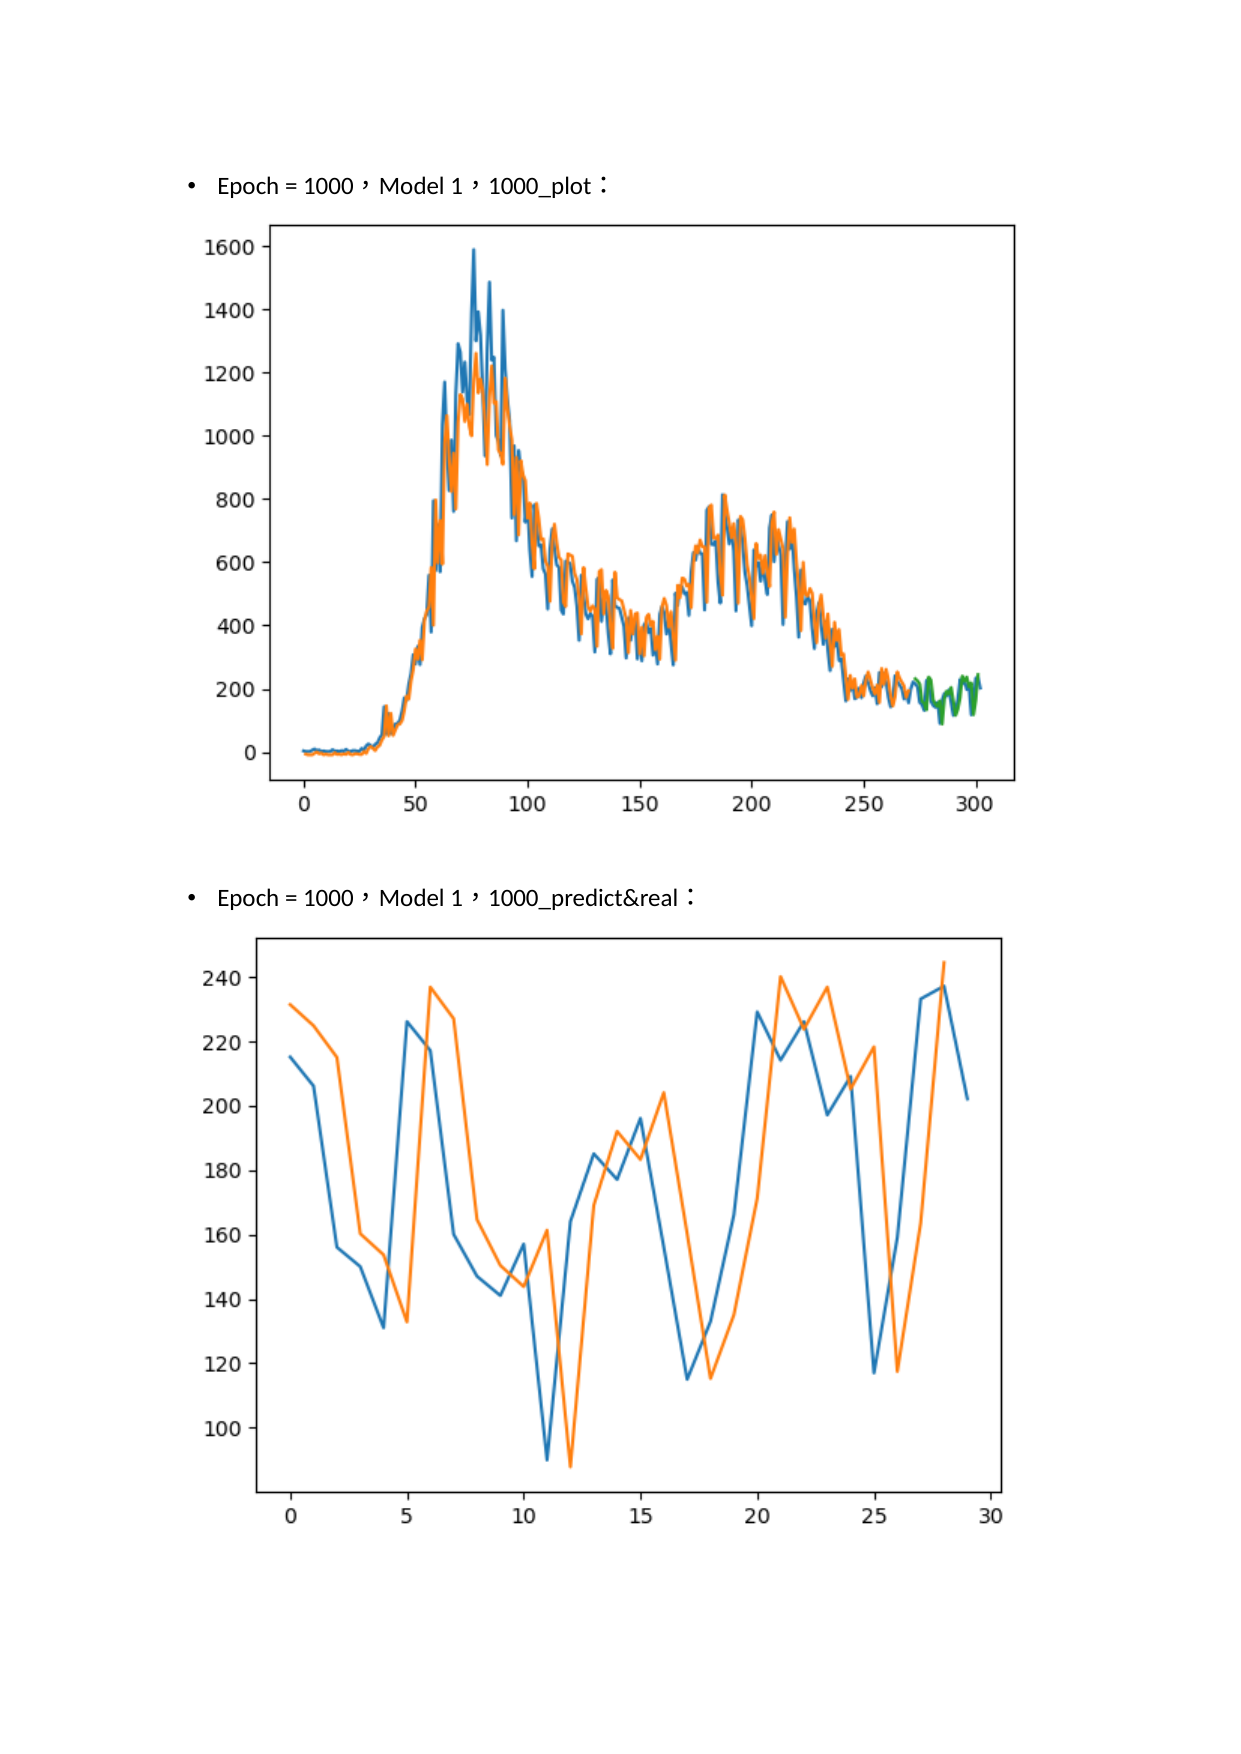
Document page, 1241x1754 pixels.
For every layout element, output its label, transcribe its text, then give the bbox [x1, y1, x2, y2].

picture [187, 923, 1019, 1543]
list Epoch = 1000，Model 1，1000_plot： [187, 164, 1053, 202]
picture [187, 211, 1029, 831]
list Epoch = 1000，Model 1，1000_predict&real： [187, 877, 1053, 914]
